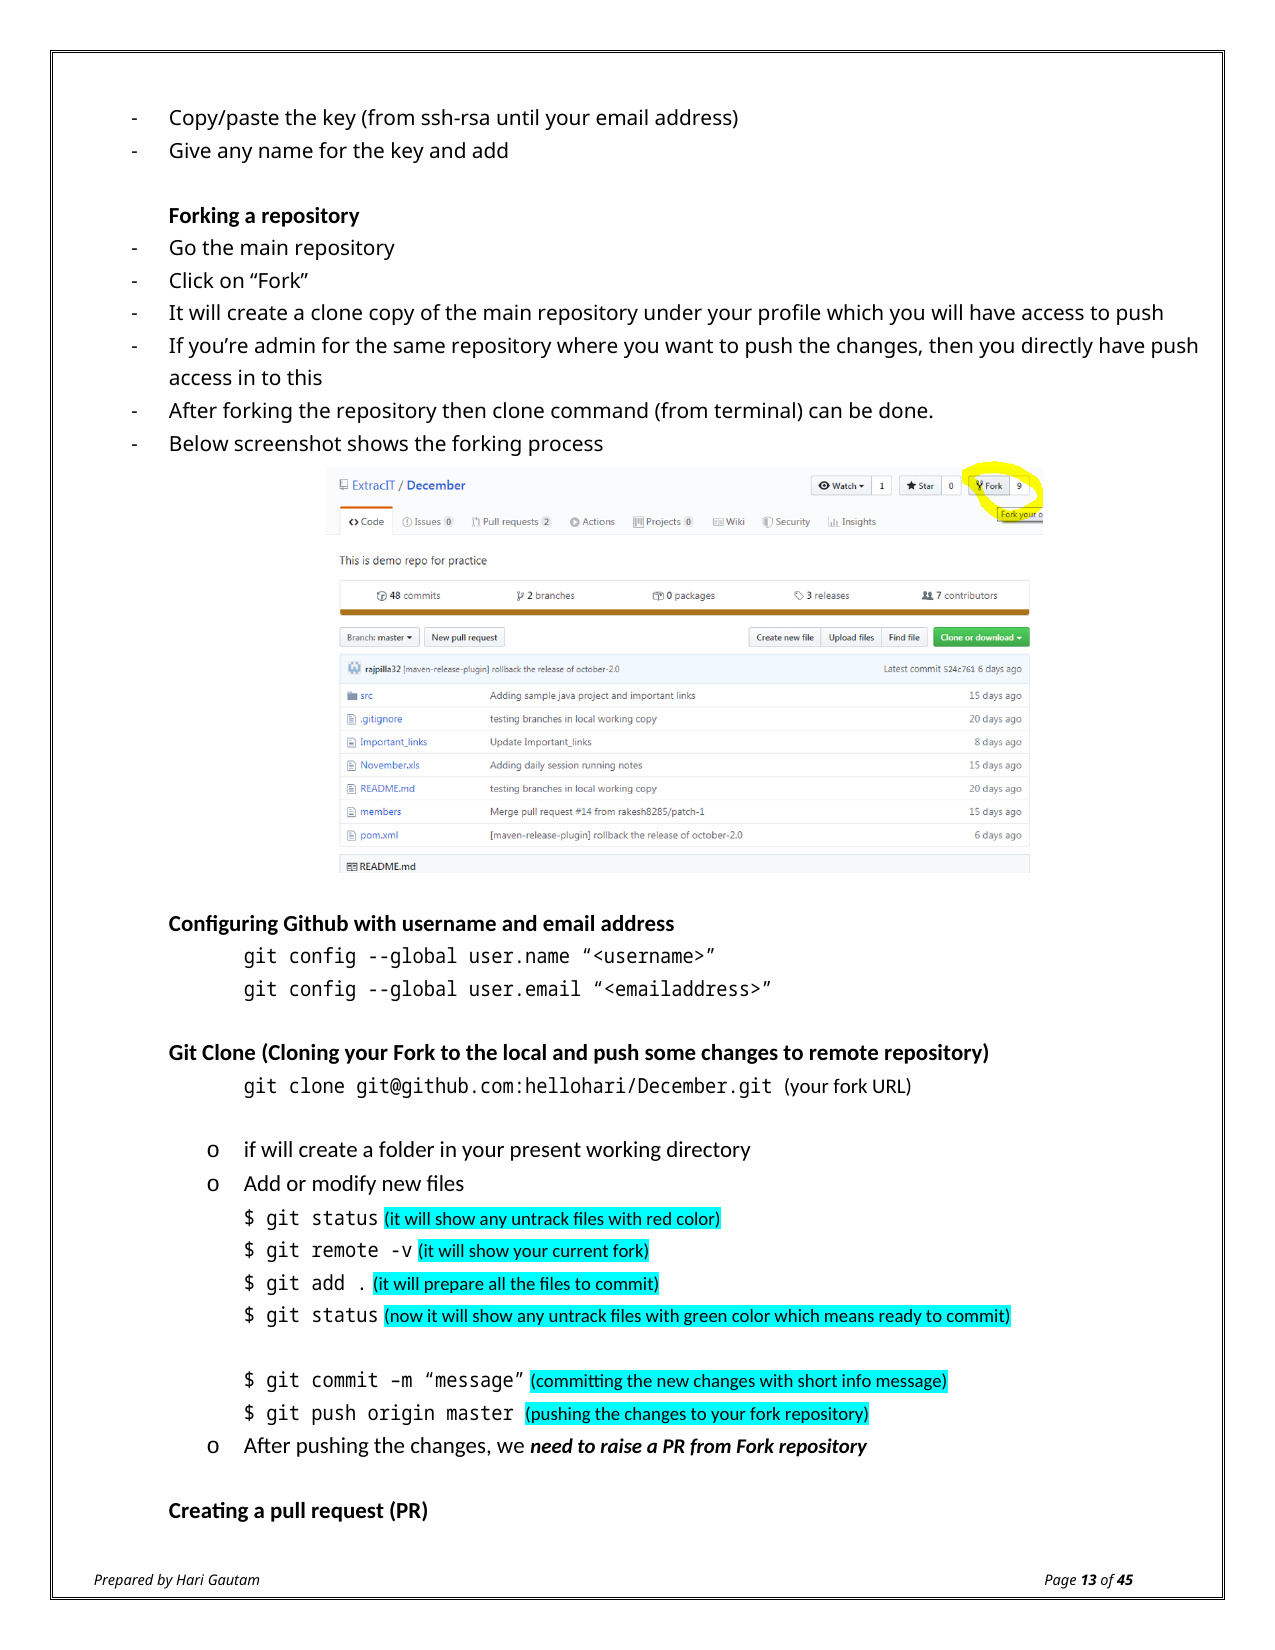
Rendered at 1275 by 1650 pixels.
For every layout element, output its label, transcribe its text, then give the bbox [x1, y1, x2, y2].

list $ git status (now it will show any untrack files with green color which means ready to commit) [244, 1300, 1200, 1329]
list It will create a clone copy of the main repository under your profile which you will have access to push [131, 298, 1200, 327]
list $ git remote -v (it will show your current fork) [244, 1235, 1200, 1264]
list git clone git@github.com:hellohari/December.git (your fork URL) [244, 1071, 1200, 1099]
list Click on “Fork” [131, 266, 1200, 294]
picture [325, 461, 1043, 873]
list Configuring Github with username and email address [169, 909, 1200, 937]
list Git Clone (Cloning your Fork to the local and push some changes to remote repository) [169, 1038, 1200, 1067]
list $ git push origin master (pushing the changes to your fork repository) [244, 1398, 1200, 1427]
list Go the main repository [131, 233, 1200, 262]
list Copy/paste the key (from ssh-rsa until your email address) [131, 103, 1200, 132]
list Below screenshot shows the forking process [131, 429, 1200, 457]
list After forking the repository then clone command (from terminal) can be done. [131, 396, 1200, 424]
list $ git commit –m “message” (committing the new changes with short info message) [244, 1366, 1200, 1394]
list Creating a pull request (PR) [169, 1497, 1200, 1524]
list if will create a folder in your present working directory [206, 1136, 1200, 1165]
list $ git status (it will show any untrack files with red color) [244, 1203, 1200, 1231]
list git config --global user.name “<username>” [244, 941, 1200, 969]
list Give any name for the key and add [131, 136, 1200, 164]
list Forking a repository [169, 201, 1200, 229]
list git config --global user.email “<emailaddress>” [244, 974, 1200, 1002]
list If you’re admin for the same repository where you want to push the changes, then you directly have push access in to this [131, 331, 1200, 392]
list After pushing the changes, we need to raise a PR from Fork repository [206, 1431, 1200, 1460]
list Add or modify new files [206, 1169, 1200, 1198]
list $ git add . (it will prepare all the files to commit) [244, 1268, 1200, 1296]
